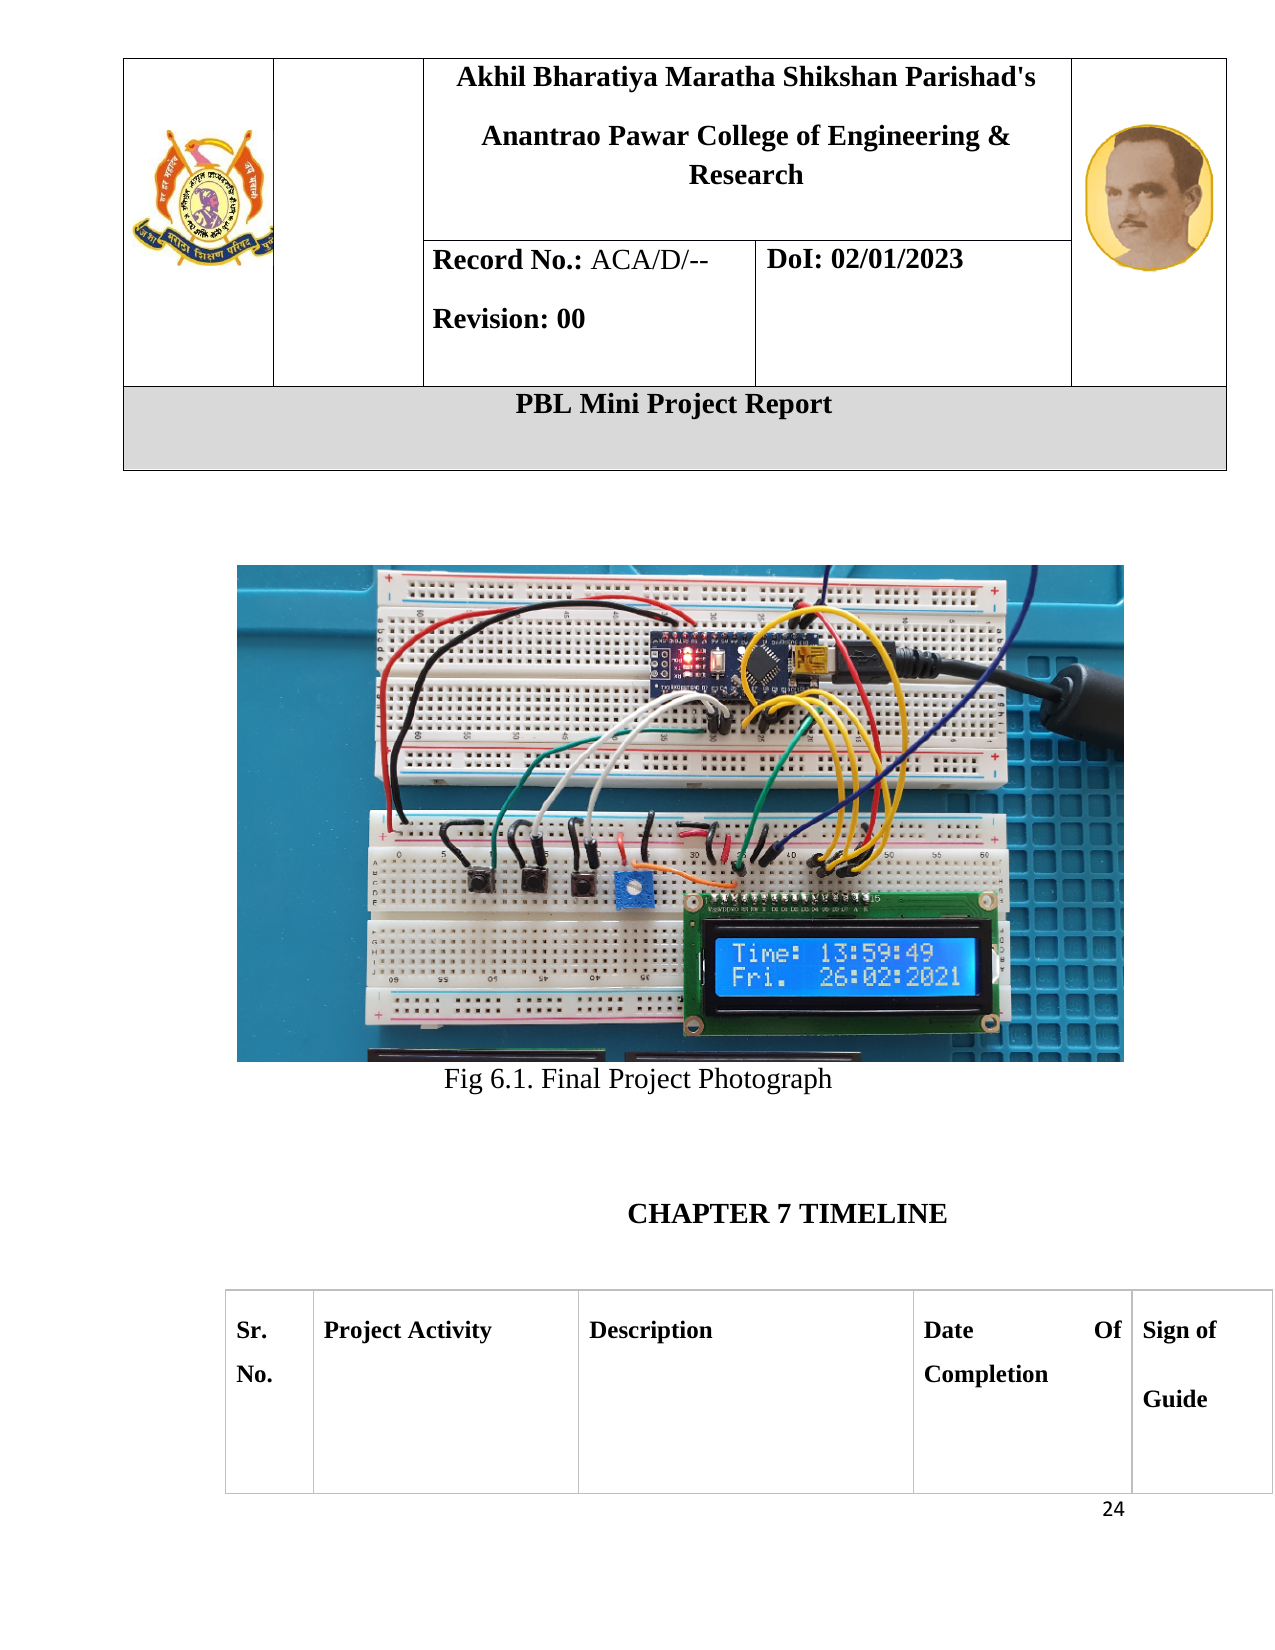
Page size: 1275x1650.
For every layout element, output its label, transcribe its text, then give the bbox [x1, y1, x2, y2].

table_header Sr. No. [226, 1291, 313, 1493]
table_header Description [579, 1291, 913, 1493]
text CHAPTER 7 TIMELINE [375, 1196, 1125, 1229]
table_header Date Of Completion [914, 1291, 1131, 1493]
table_header Project Activity [314, 1291, 578, 1493]
picture [227, 563, 1128, 1062]
picture [132, 130, 274, 266]
picture [1080, 120, 1216, 275]
table_header Sign of Guide [1133, 1291, 1272, 1493]
